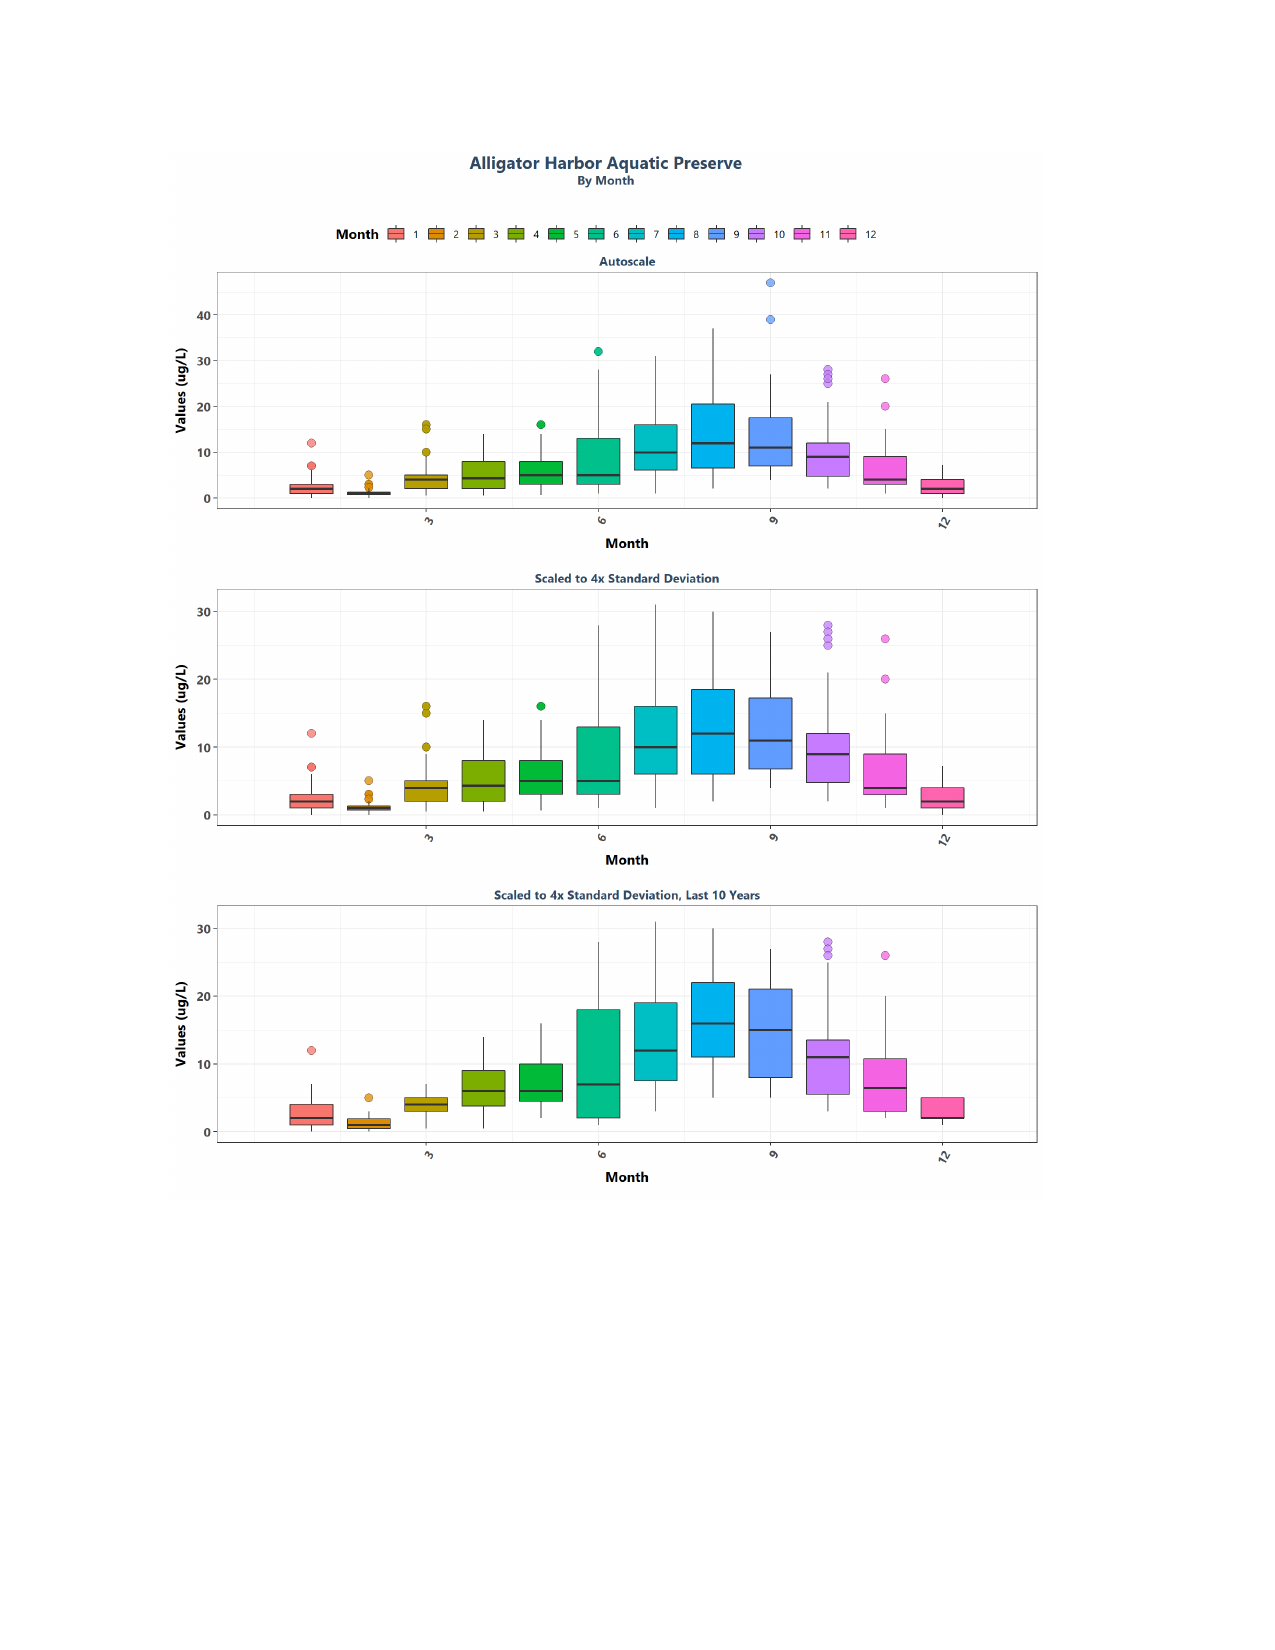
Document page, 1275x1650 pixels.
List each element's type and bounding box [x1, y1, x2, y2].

picture [168, 150, 1044, 1200]
